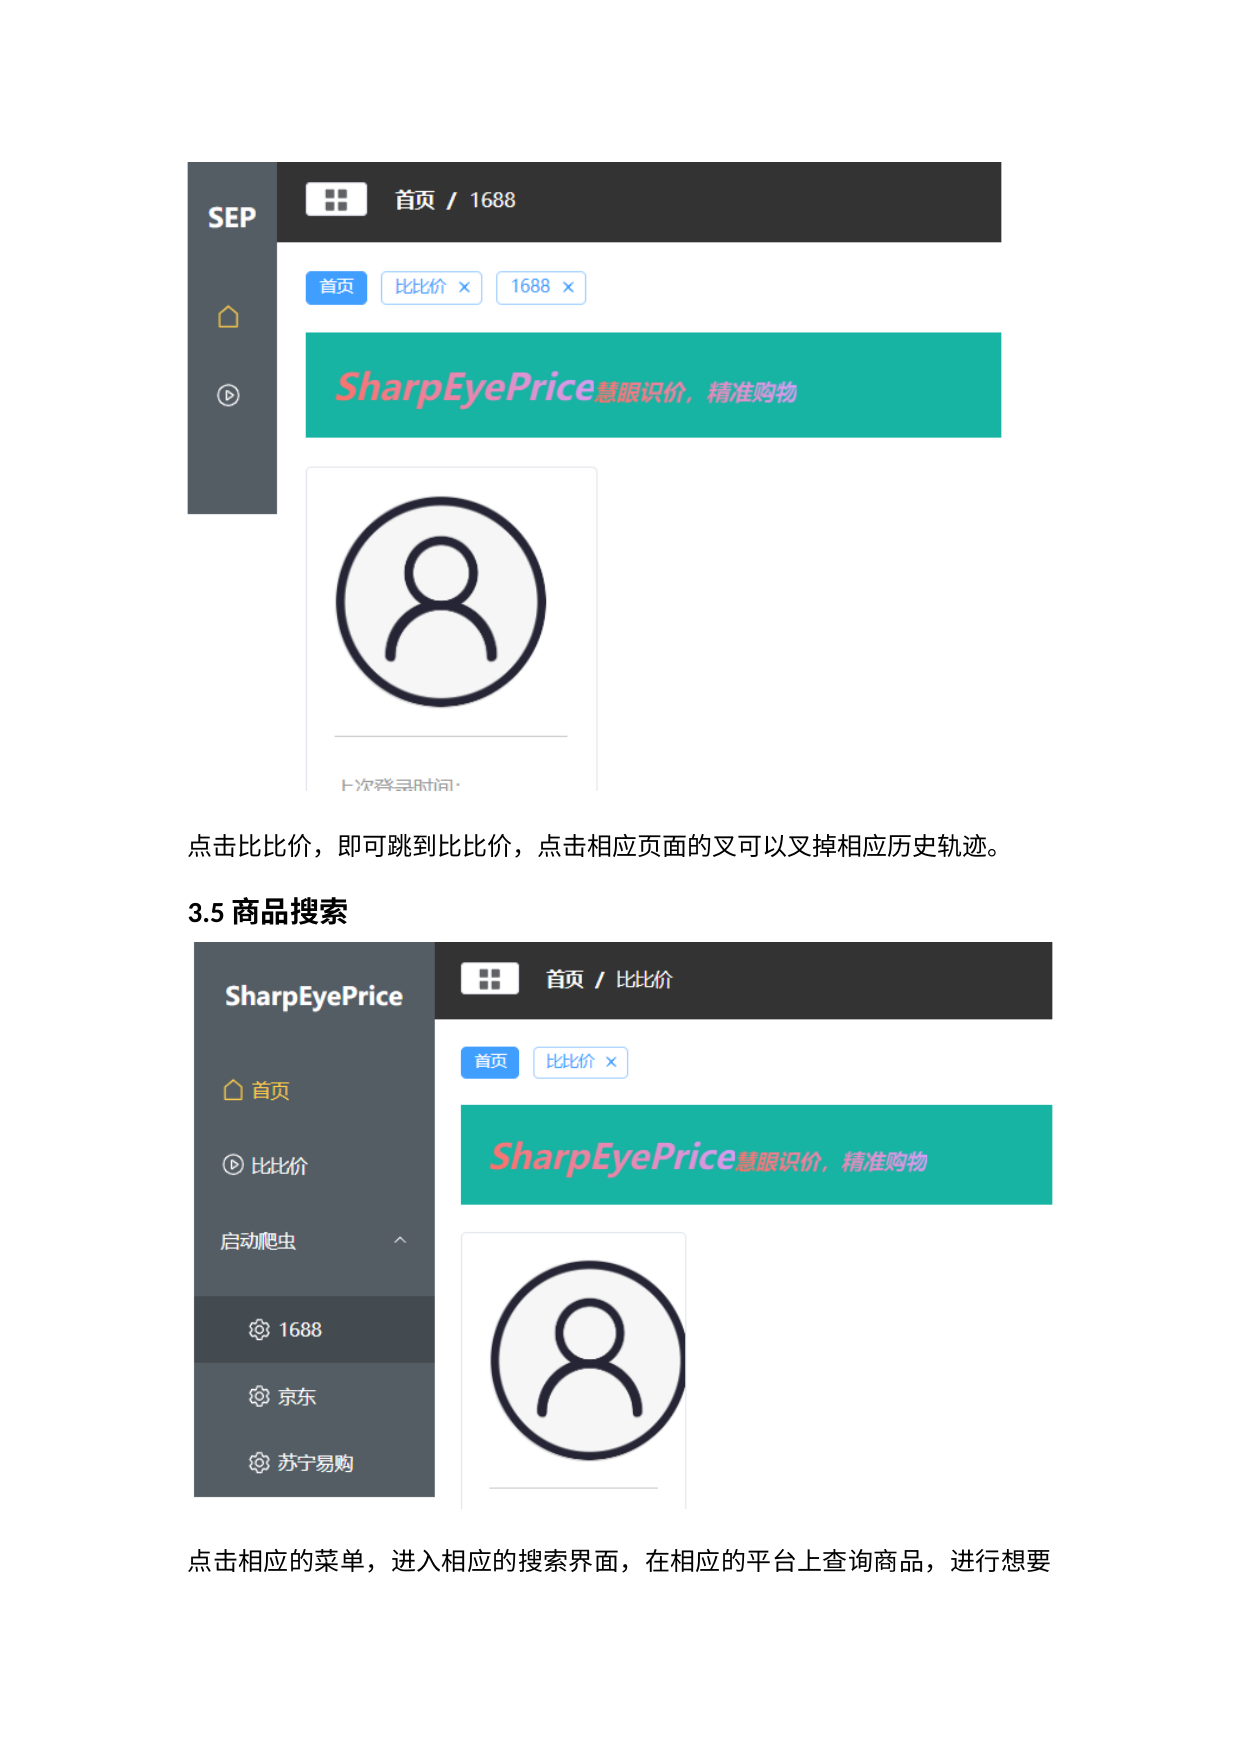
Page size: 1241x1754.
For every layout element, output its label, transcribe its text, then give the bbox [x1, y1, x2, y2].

picture [187, 162, 1002, 791]
list 点击比比价，即可跳到比比价，点击相应页面的叉可以叉掉相应历史轨迹。 [187, 812, 1053, 877]
list 商品搜索 [187, 877, 1053, 942]
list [187, 1527, 1053, 1592]
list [187, 162, 1053, 812]
picture [187, 942, 1053, 1509]
